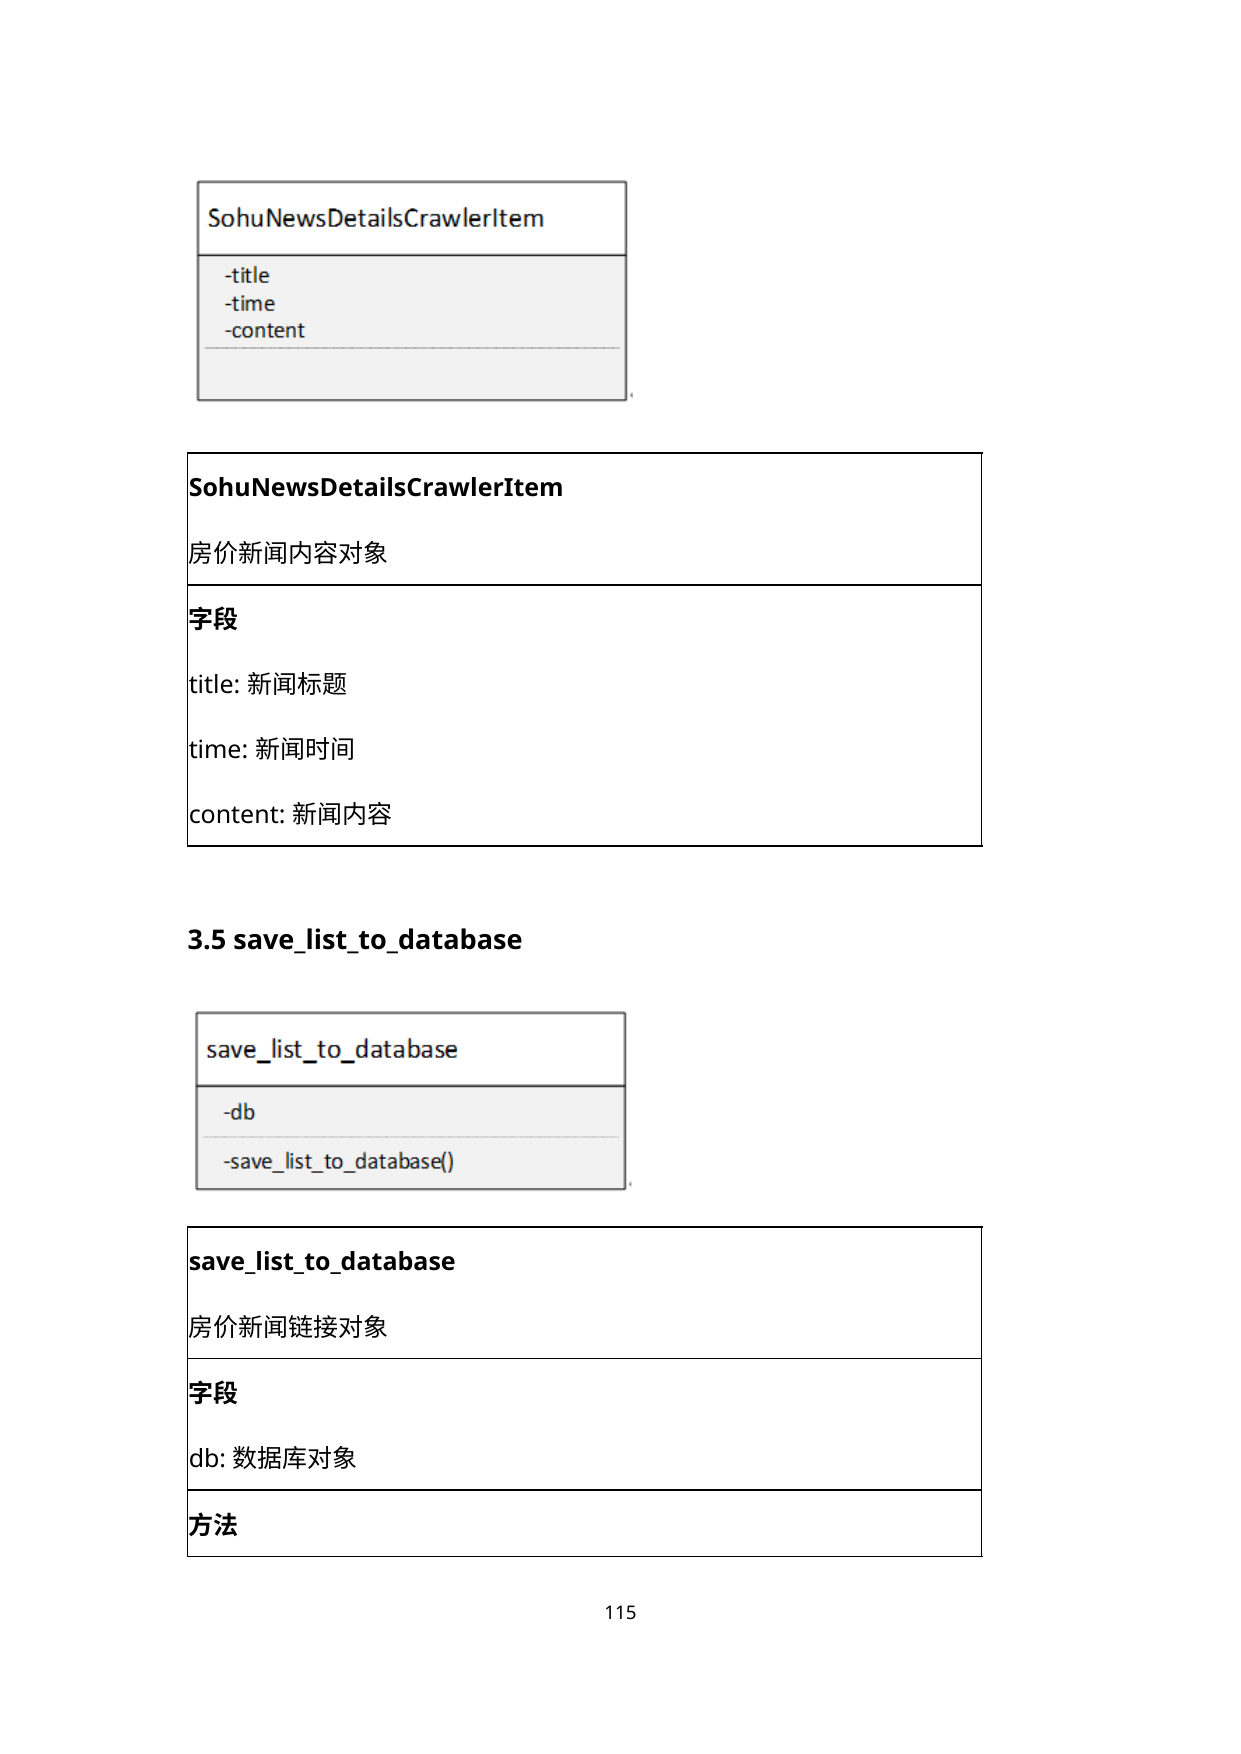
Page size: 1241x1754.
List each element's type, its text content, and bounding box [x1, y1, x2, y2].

picture [187, 175, 633, 405]
table_header save_list_to_database 房价新闻链接对象 [188, 1228, 981, 1358]
table_header SohuNewsDetailsCrawlerItem 房价新闻内容对象 [188, 454, 981, 584]
table_cell 字段 db: 数据库对象 [188, 1359, 981, 1489]
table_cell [188, 1491, 981, 1556]
picture [187, 999, 632, 1194]
table_cell 字段 title: 新闻标题 time: 新闻时间 content: 新闻内容 [188, 586, 981, 845]
text 3.5 save_list_to_database [187, 907, 1053, 972]
